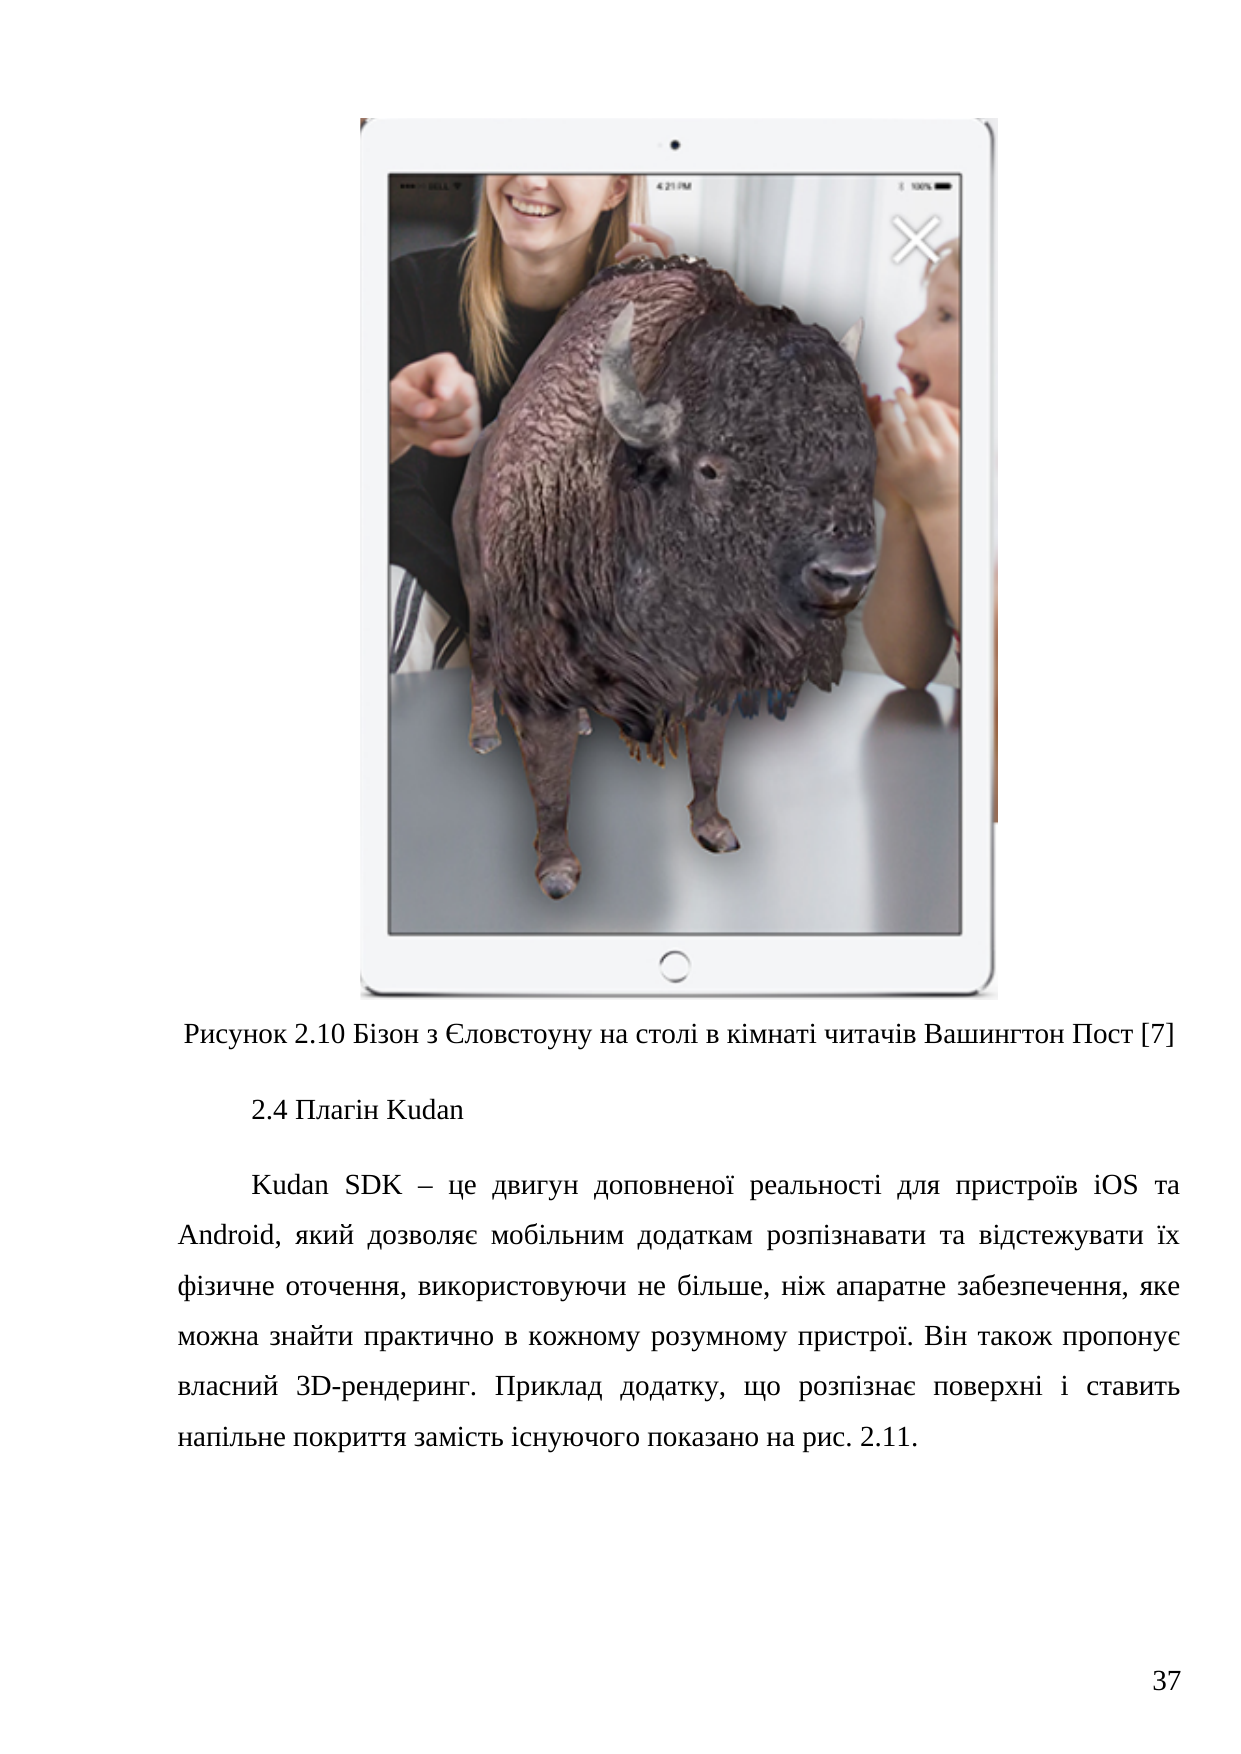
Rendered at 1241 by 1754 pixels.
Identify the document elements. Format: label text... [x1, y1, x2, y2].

text Kudan SDK – це двигун доповненої реальності для пристроїв iOS та Android, який дозволяє мобільним додаткам розпізнавати та відстежувати їх фізичне оточення, використовуючи не більше, ніж апаратне забезпечення, яке можна знайти практично в кожному розумному пристрої. Він також пропонує власний 3D-рендеринг. Приклад додатку, що розпізнає поверхні і ставить напільне покриття замість існуючого показано на рис. 2.11. [177, 1167, 1181, 1452]
text Рисунок 2.10 Бізон з Єловстоуну на столі в кімнаті читачів Вашингтон Пост [7] [177, 1017, 1181, 1050]
picture [360, 118, 998, 1000]
subtitle 2.4 Плагін Kudan [177, 1092, 1181, 1125]
